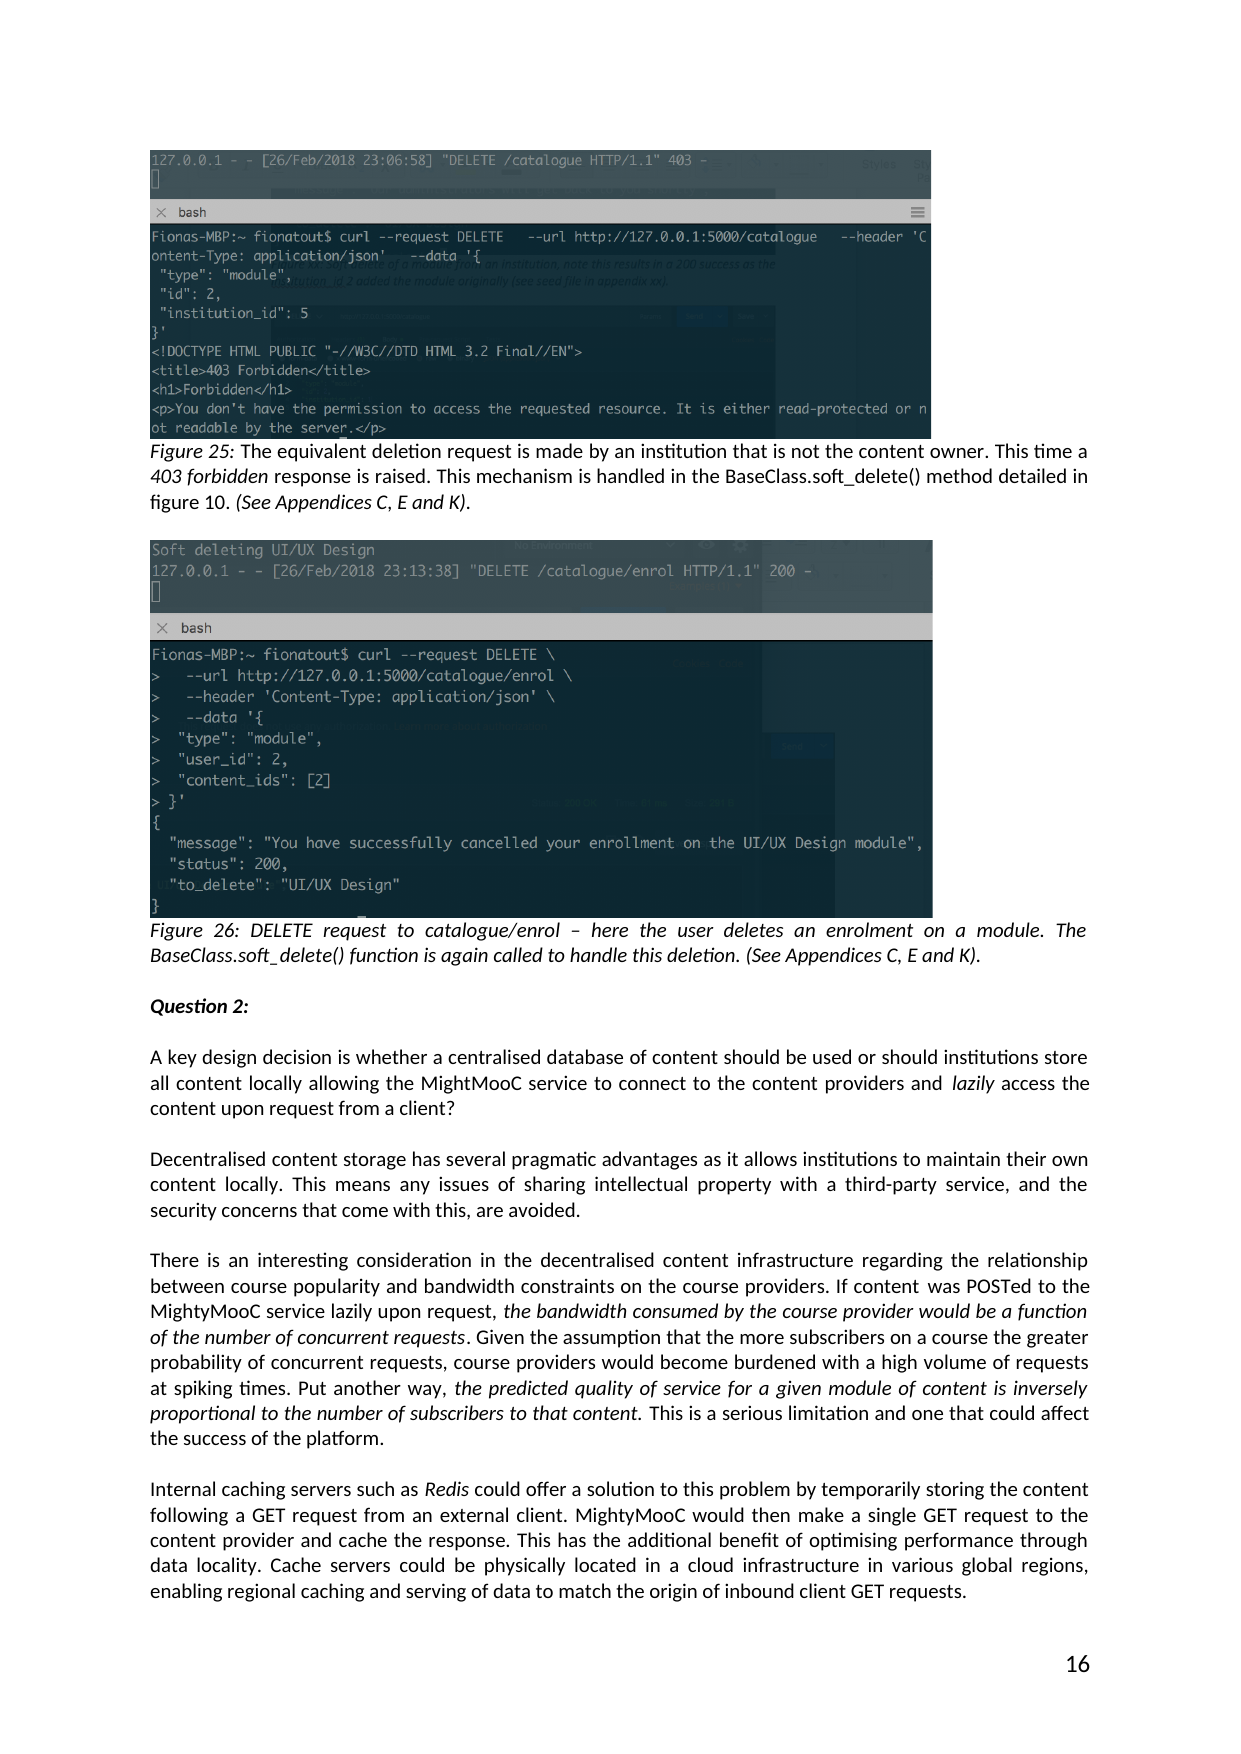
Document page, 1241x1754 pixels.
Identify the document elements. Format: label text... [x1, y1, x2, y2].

text There is an interesting consideration in the decentralised content infrastructure regarding the relationship between course popularity and bandwidth constraints on the course providers. If content was POSTed to the MightyMooC service lazily upon request, the bandwidth consumed by the course provider would be a function of the number of concurrent requests. Given the assumption that the more subscribers on a course the greater probability of concurrent requests, course providers would become burdened with a high volume of requests at spiking times. Put another way, the predicted quality of service for a given module of content is inversely proportional to the number of subscribers to that content. This is a serious limitation and one that could affect the success of the platform. [150, 1248, 1090, 1451]
picture [150, 150, 932, 439]
text Question 2: [150, 993, 1090, 1019]
picture [150, 540, 933, 918]
text Figure 25: The equivalent deletion request is made by an institution that is not the content owner. This time a 403 forbidden response is raised. This mechanism is handled in the BaseClass.soft_delete() method detailed in figure 10. (See Appendices C, E and K). [150, 438, 1090, 514]
text Figure 26: DELETE request to catalogue/enrol – here the user deletes an enrolment on a module. The BaseClass.soft_delete() function is again called to handle this deletion. (See Appendices C, E and K). [150, 917, 1090, 968]
text A key design decision is whether a centralised database of content should be used or should institutions store all content locally allowing the MightMooC service to connect to the content providers and lazily access the content upon request from a client? [150, 1044, 1090, 1121]
text Decentralised content storage has several pragmatic advantages as it allows institutions to maintain their own content locally. This means any issues of sharing intellectual property with a third-party service, and the security concerns that come with this, are avoided. [150, 1146, 1090, 1222]
text Internal caching servers such as Redis could offer a solution to this problem by temporarily storing the content following a GET request from an external client. MightyMooC would then make a single GET request to the content provider and cache the response. This has the additional benefit of optimising performance through data locality. Cache servers could be physically located in a cloud infrastructure in various global regions, enabling regional caching and serving of data to match the origin of inbound client GET requests. [150, 1476, 1090, 1603]
